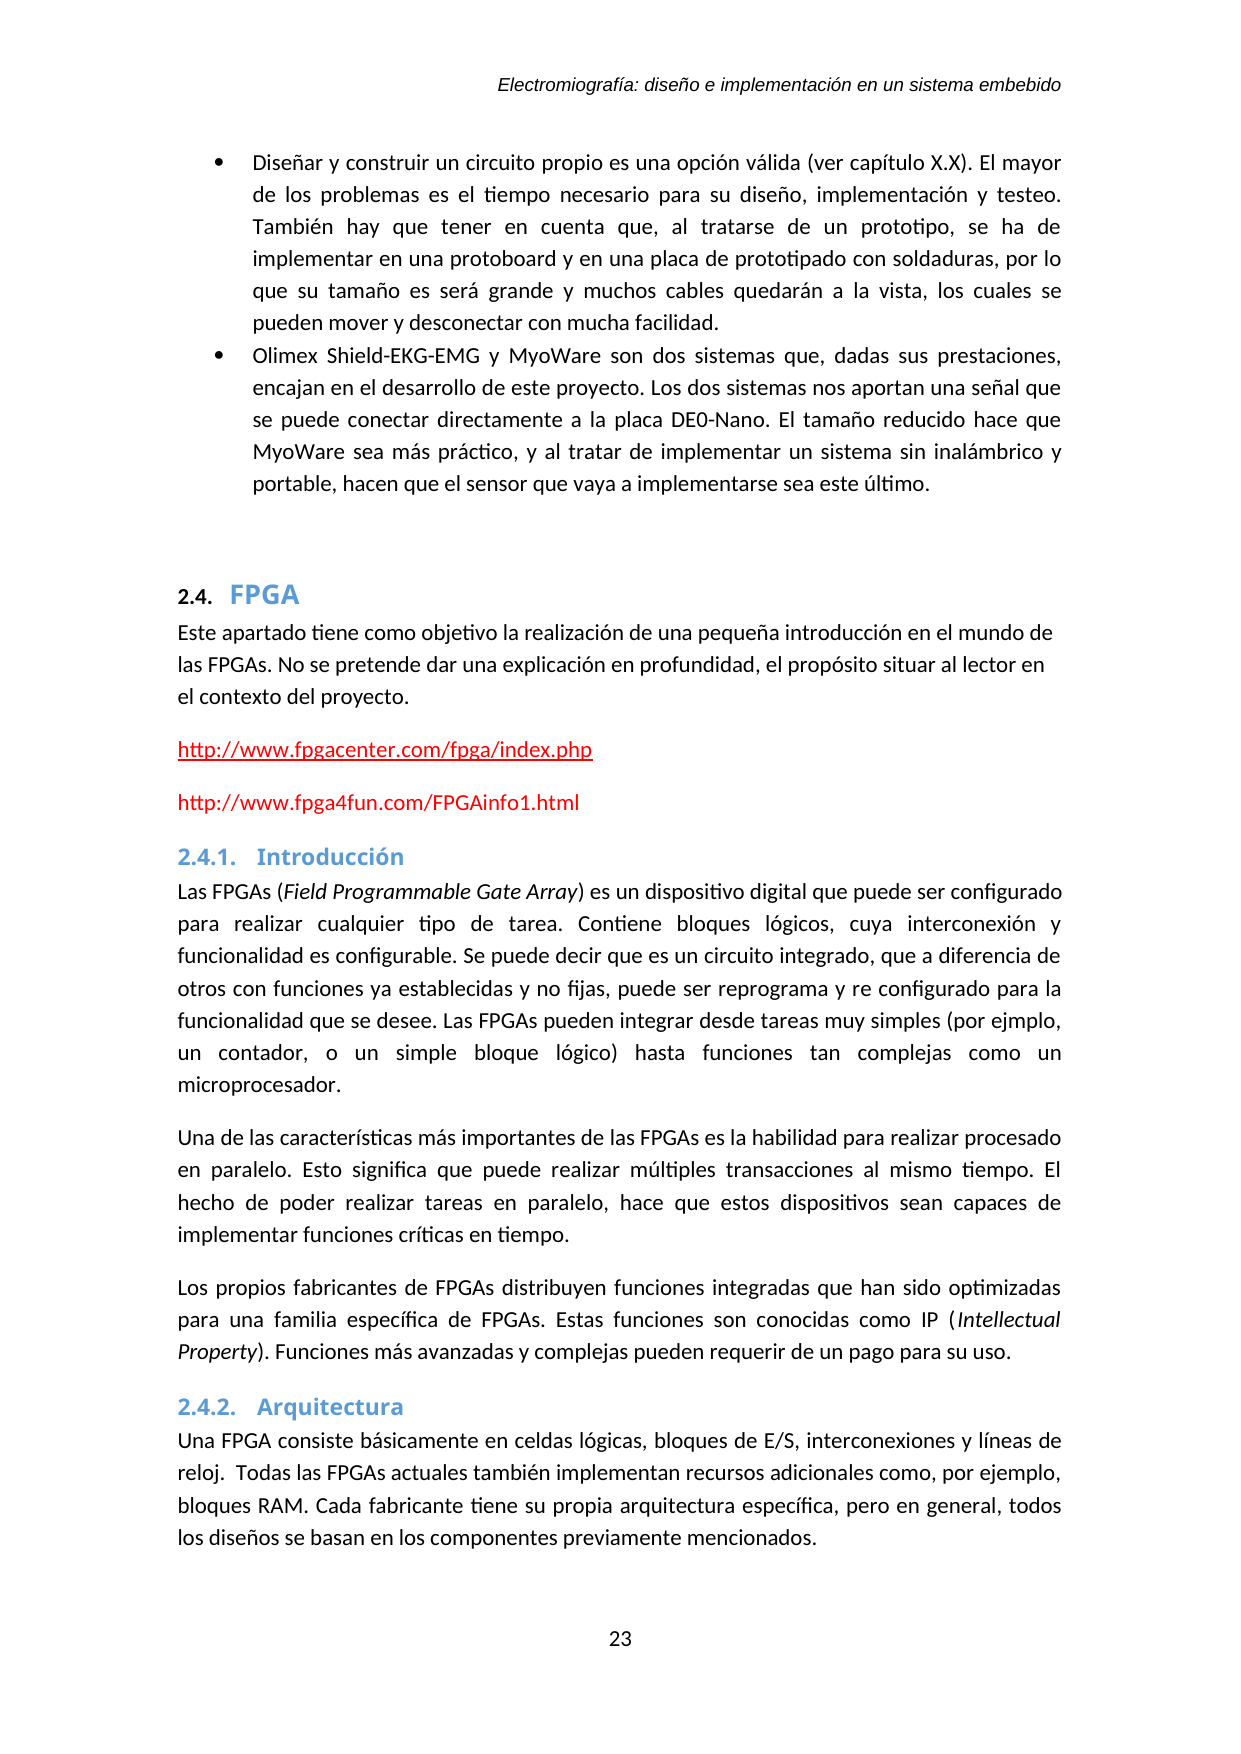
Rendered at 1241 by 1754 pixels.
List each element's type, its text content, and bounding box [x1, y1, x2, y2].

text Una FPGA consiste básicamente en celdas lógicas, bloques de E/S, interconexiones y líneas de reloj. Todas las FPGAs actuales también implementan recursos adicionales como, por ejemplo, bloques RAM. Cada fabricante tiene su propia arquitectura específica, pero en general, todos los diseños se basan en los componentes previamente mencionados. [177, 1426, 1063, 1551]
list Olimex Shield-EKG-EMG y MyoWare son dos sistemas que, dadas sus prestaciones, encajan en el desarrollo de este proyecto. Los dos sistemas nos aportan una señal que se puede conectar directamente a la placa DE0-Nano. El tamaño reducido hace que MyoWare sea más práctico, y al tratar de implementar un sistema sin inalámbrico y portable, hacen que el sensor que vaya a implementarse sea este último. [215, 341, 1063, 497]
text Los propios fabricantes de FPGAs distribuyen funciones integradas que han sido optimizadas para una familia específica de FPGAs. Estas funciones son conocidas como IP (Intellectual Property). Funciones más avanzadas y complejas pueden requerir de un pago para su uso. [177, 1273, 1063, 1365]
list Diseñar y construir un circuito propio es una opción válida (ver capítulo X.X). El mayor de los problemas es el tiempo necesario para su diseño, implementación y testeo. También hay que tener en cuenta que, al tratarse de un prototipo, se ha de implementar en una protoboard y en una placa de prototipado con soldaduras, por lo que su tamaño es será grande y muchos cables quedarán a la vista, los cuales se pueden mover y desconectar con mucha facilidad. [215, 148, 1063, 337]
text http://www.fpgacenter.com/fpga/index.php [177, 735, 1063, 763]
subtitle Arquitectura [177, 1390, 1063, 1422]
text Las FPGAs (Field Programmable Gate Array) es un dispositivo digital que puede ser configurado para realizar cualquier tipo de tarea. Contiene bloques lógicos, cuya interconexión y funcionalidad es configurable. Se puede decir que es un circuito integrado, que a diferencia de otros con funciones ya establecidas y no fijas, puede ser reprograma y re configurado para la funcionalidad que se desee. Las FPGAs pueden integrar desde tareas muy simples (por ejmplo, un contador, o un simple bloque lógico) hasta funciones tan complejas como un microprocesador. [177, 877, 1063, 1098]
text http://www.fpga4fun.com/FPGAinfo1.html [177, 788, 1063, 816]
text Una de las características más importantes de las FPGAs es la habilidad para realizar procesado en paralelo. Esto significa que puede realizar múltiples transacciones al mismo tiempo. El hecho de poder realizar tareas en paralelo, hace que estos dispositivos sean capaces de implementar funciones críticas en tiempo. [177, 1123, 1063, 1248]
text Este apartado tiene como objetivo la realización de una pequeña introducción en el mundo de las FPGAs. No se pretende dar una explicación en profundidad, el propósito situar al lector en el contexto del proyecto. [177, 618, 1063, 710]
subtitle FPGA [177, 576, 1063, 612]
subtitle Introducción [177, 841, 1063, 873]
